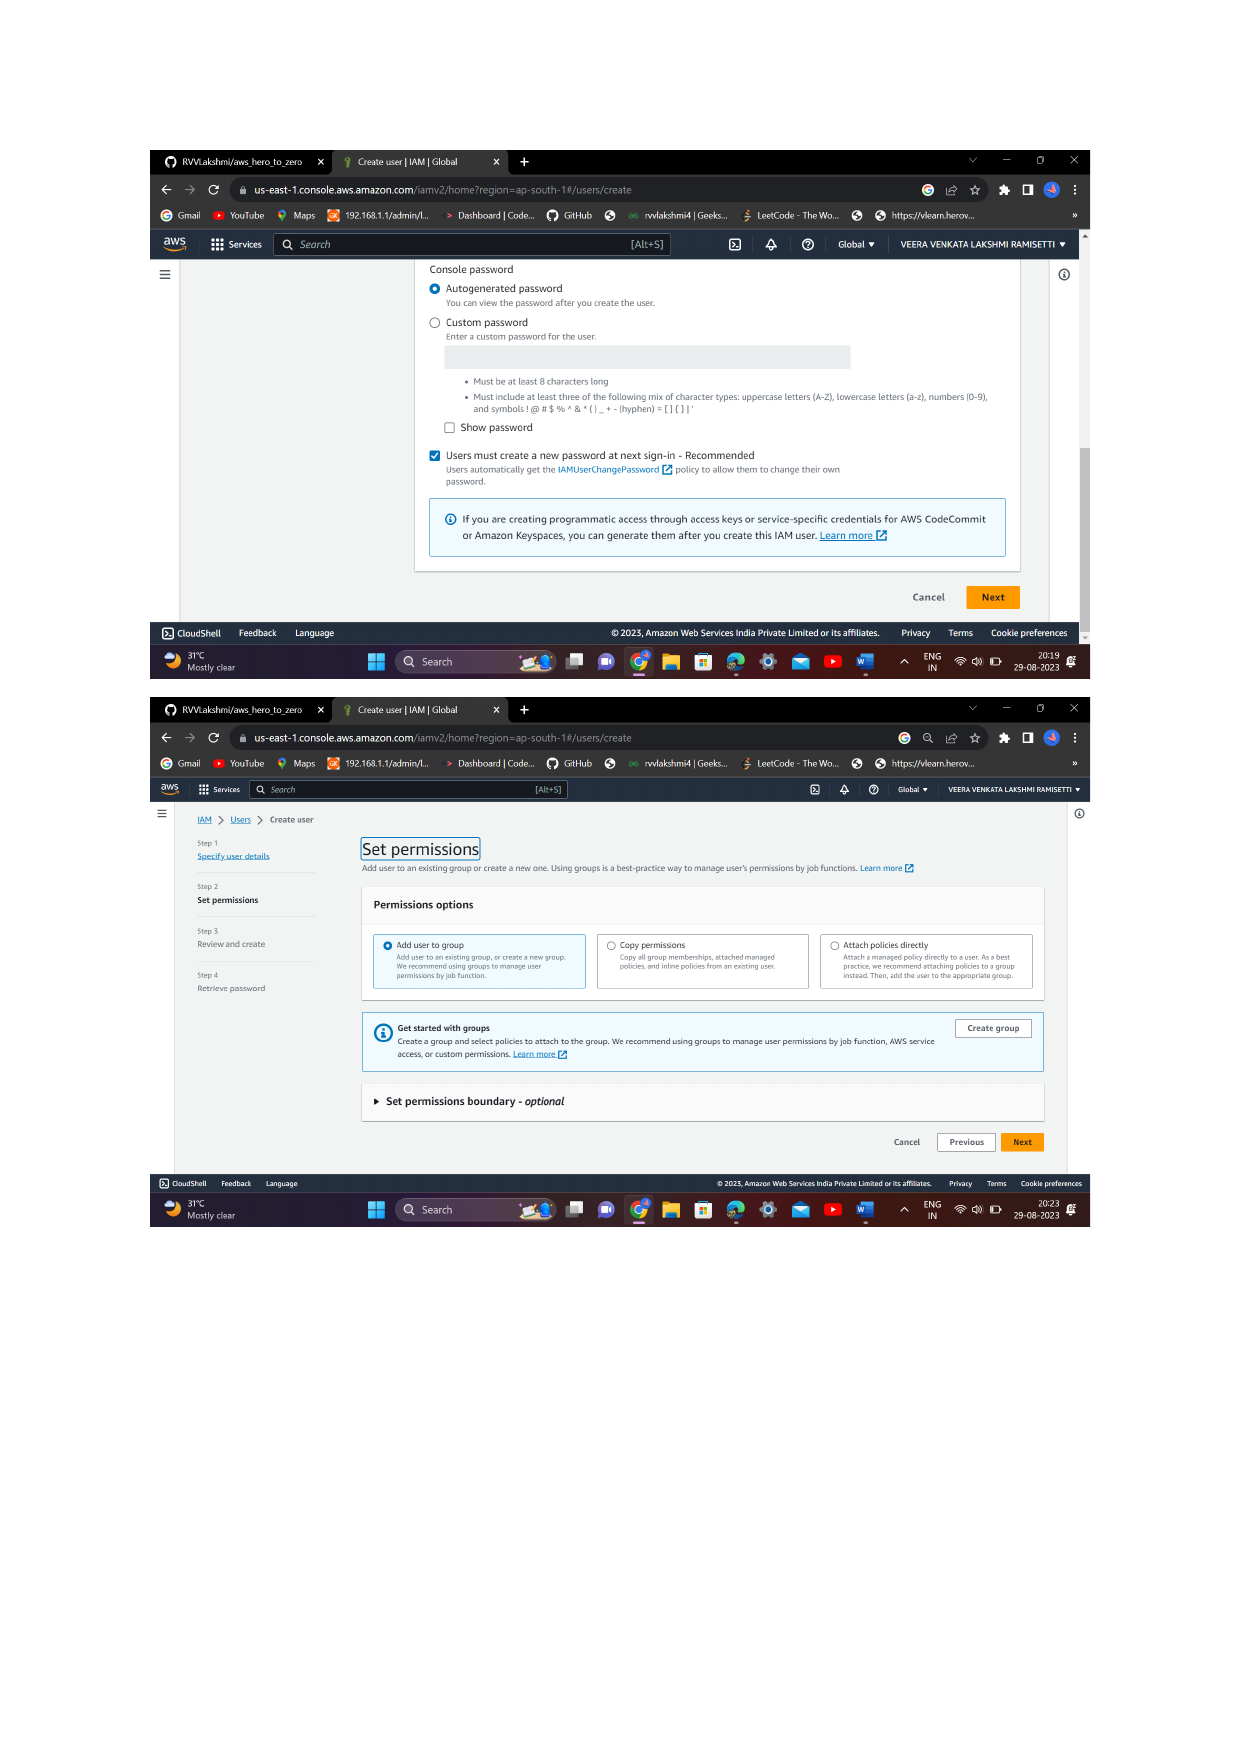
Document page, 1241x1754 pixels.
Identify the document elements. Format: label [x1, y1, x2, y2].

picture [150, 150, 1091, 679]
picture [150, 697, 1091, 1227]
